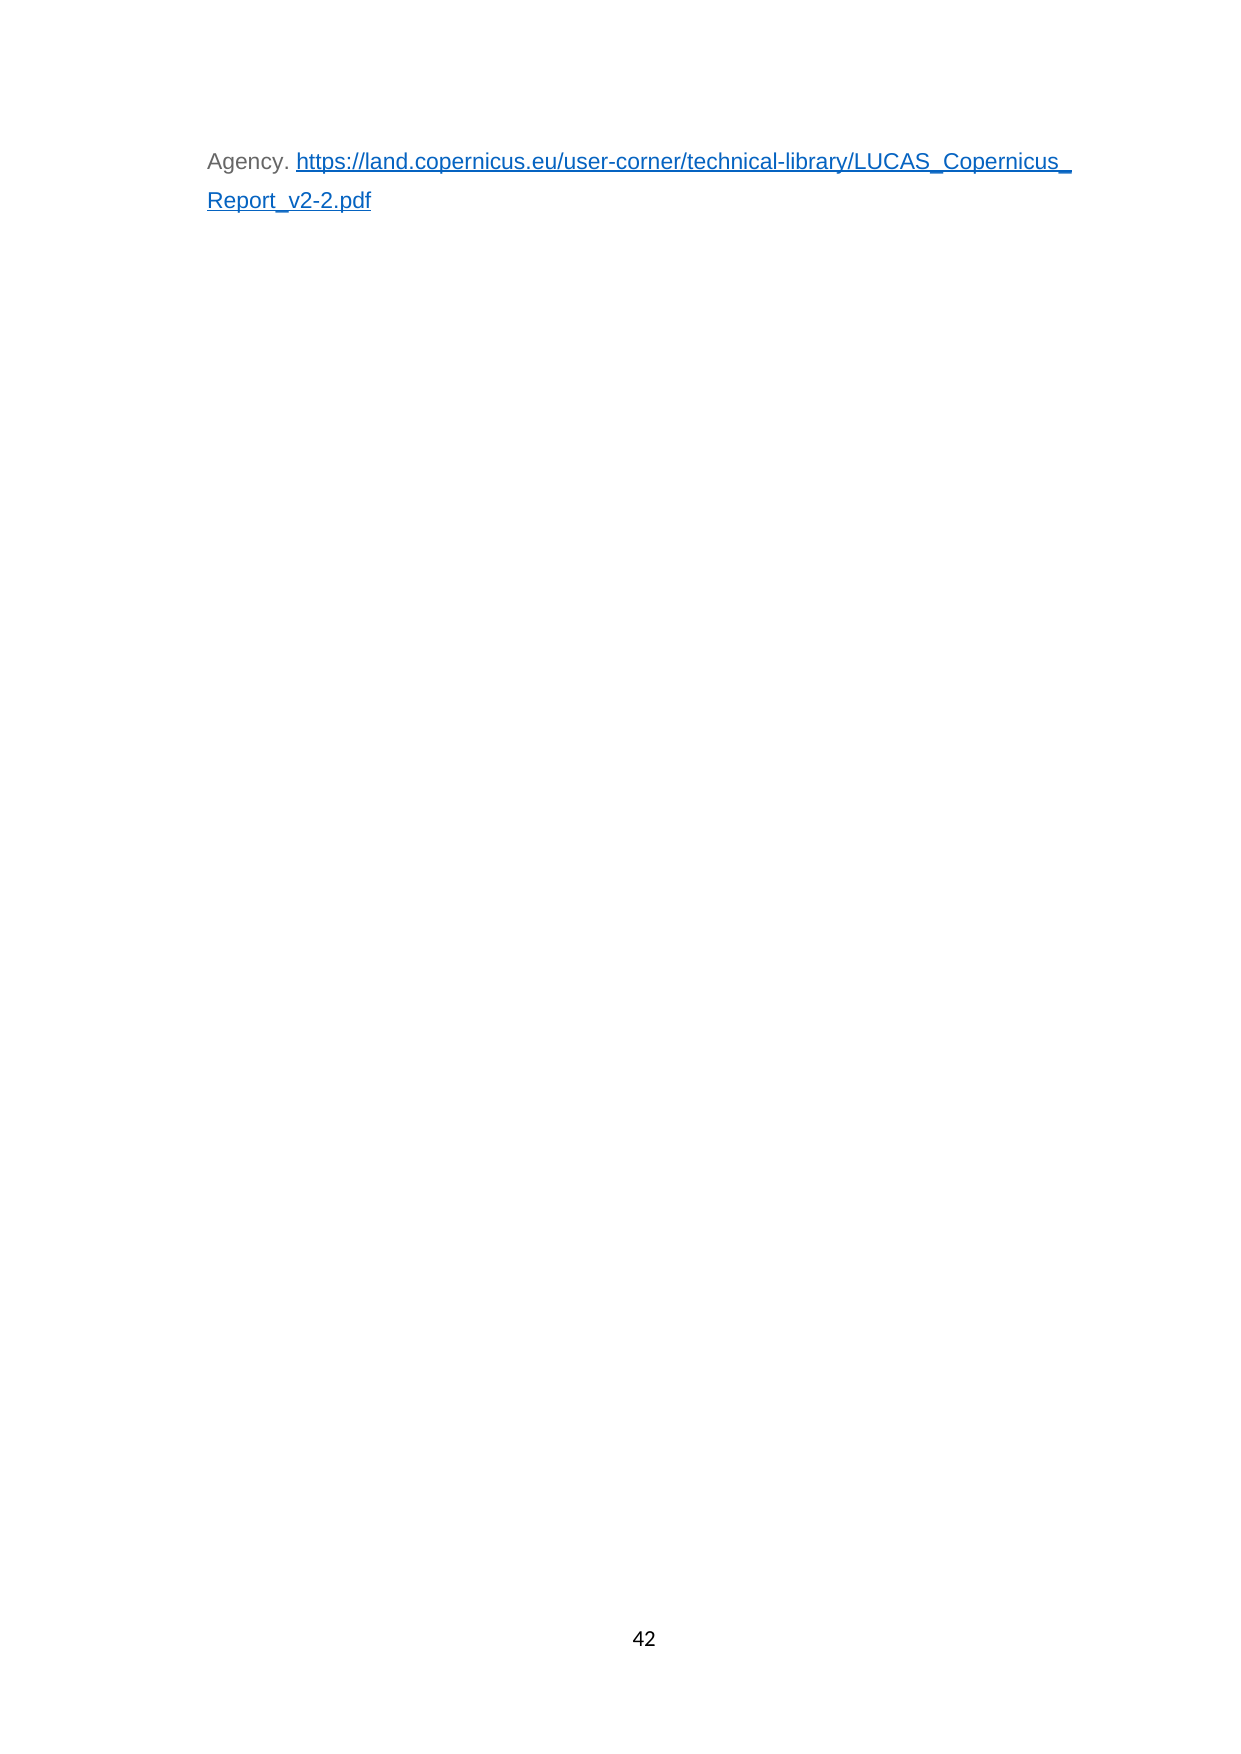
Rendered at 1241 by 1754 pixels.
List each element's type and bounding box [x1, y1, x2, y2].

text [207, 148, 1081, 213]
